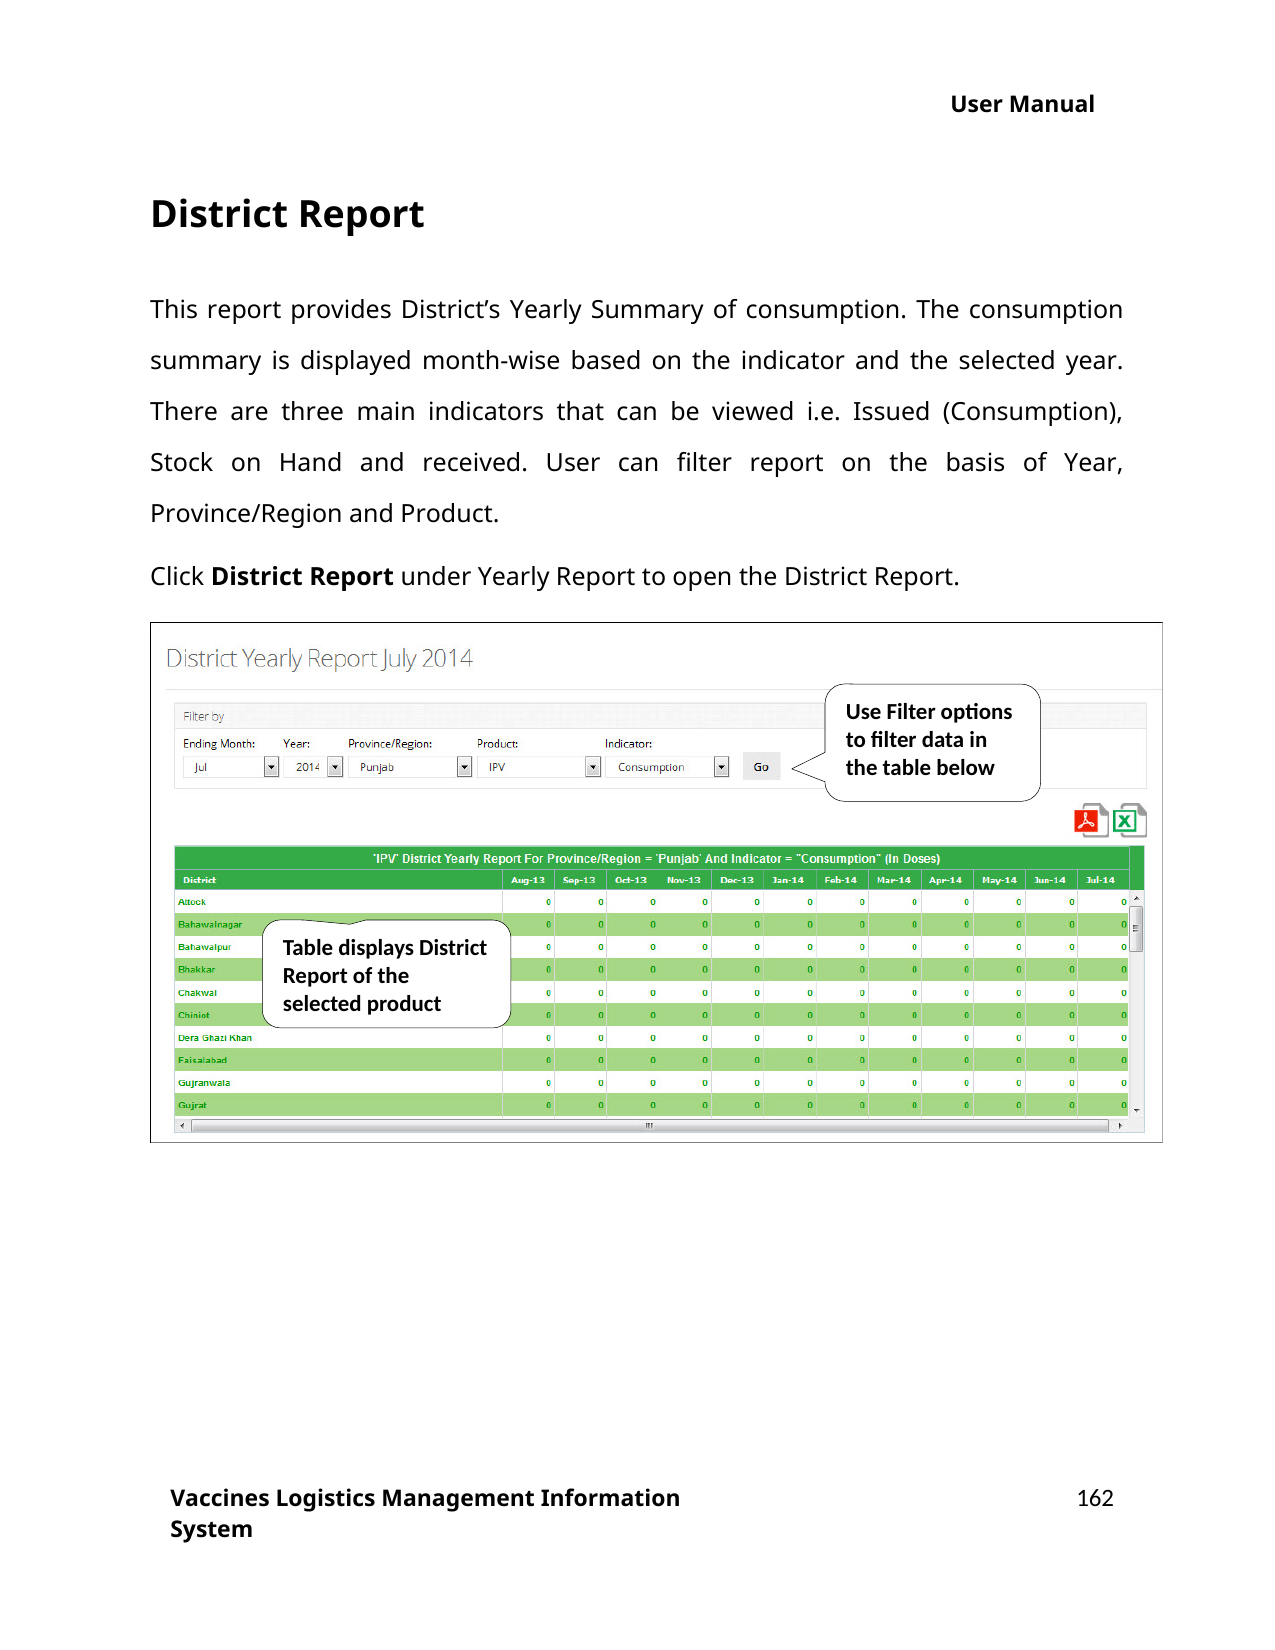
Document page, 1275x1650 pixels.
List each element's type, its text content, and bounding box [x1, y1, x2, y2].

subtitle District Report [150, 187, 1125, 238]
text This report provides District’s Yearly Summary of consumption. The consumption summary is displayed month-wise based on the indicator and the selected year. There are three main indicators that can be viewed i.e. Issued (Consumption), Stock on Hand and received. User can filter report on the basis of Year, Province/Region and Product. [150, 291, 1125, 529]
picture [150, 622, 1163, 1143]
text Click District Report under Yearly Report to open the District Report. [150, 559, 1125, 593]
